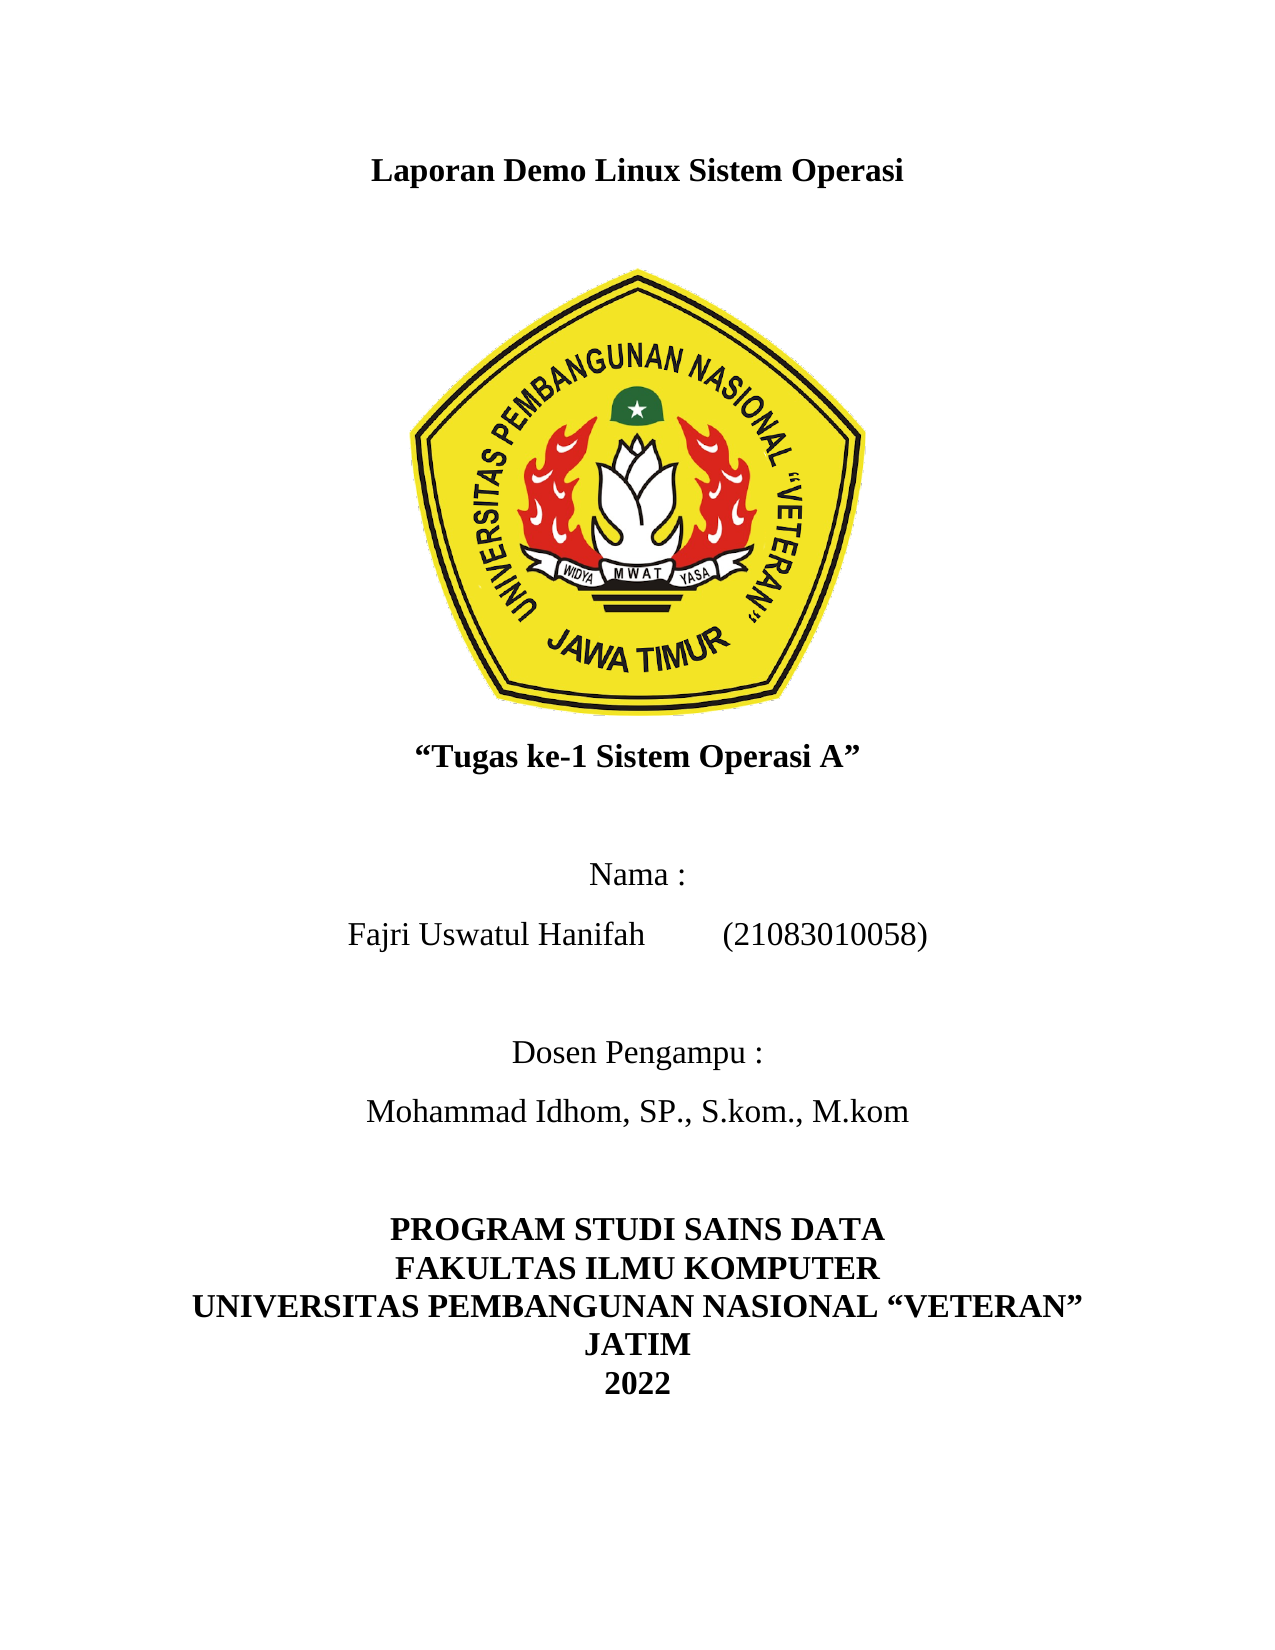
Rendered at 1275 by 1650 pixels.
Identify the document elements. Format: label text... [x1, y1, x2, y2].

text “Tugas ke-1 Sistem Operasi A” [150, 736, 1125, 775]
picture [409, 268, 866, 716]
text Dosen Pengampu : [150, 1032, 1125, 1071]
text FAKULTAS ILMU KOMPUTER [150, 1248, 1125, 1286]
text Nama : [150, 855, 1125, 893]
text UNIVERSITAS PEMBANGUNAN NASIONAL “VETERAN” JATIM [150, 1286, 1125, 1363]
text Fajri Uswatul Hanifah (21083010058) [150, 914, 1125, 952]
text Mohammad Idhom, SP., S.kom., M.kom [150, 1091, 1125, 1130]
text Laporan Demo Linux Sistem Operasi [150, 150, 1125, 188]
text PROGRAM STUDI SAINS DATA [150, 1210, 1125, 1248]
text 2022 [150, 1363, 1125, 1401]
